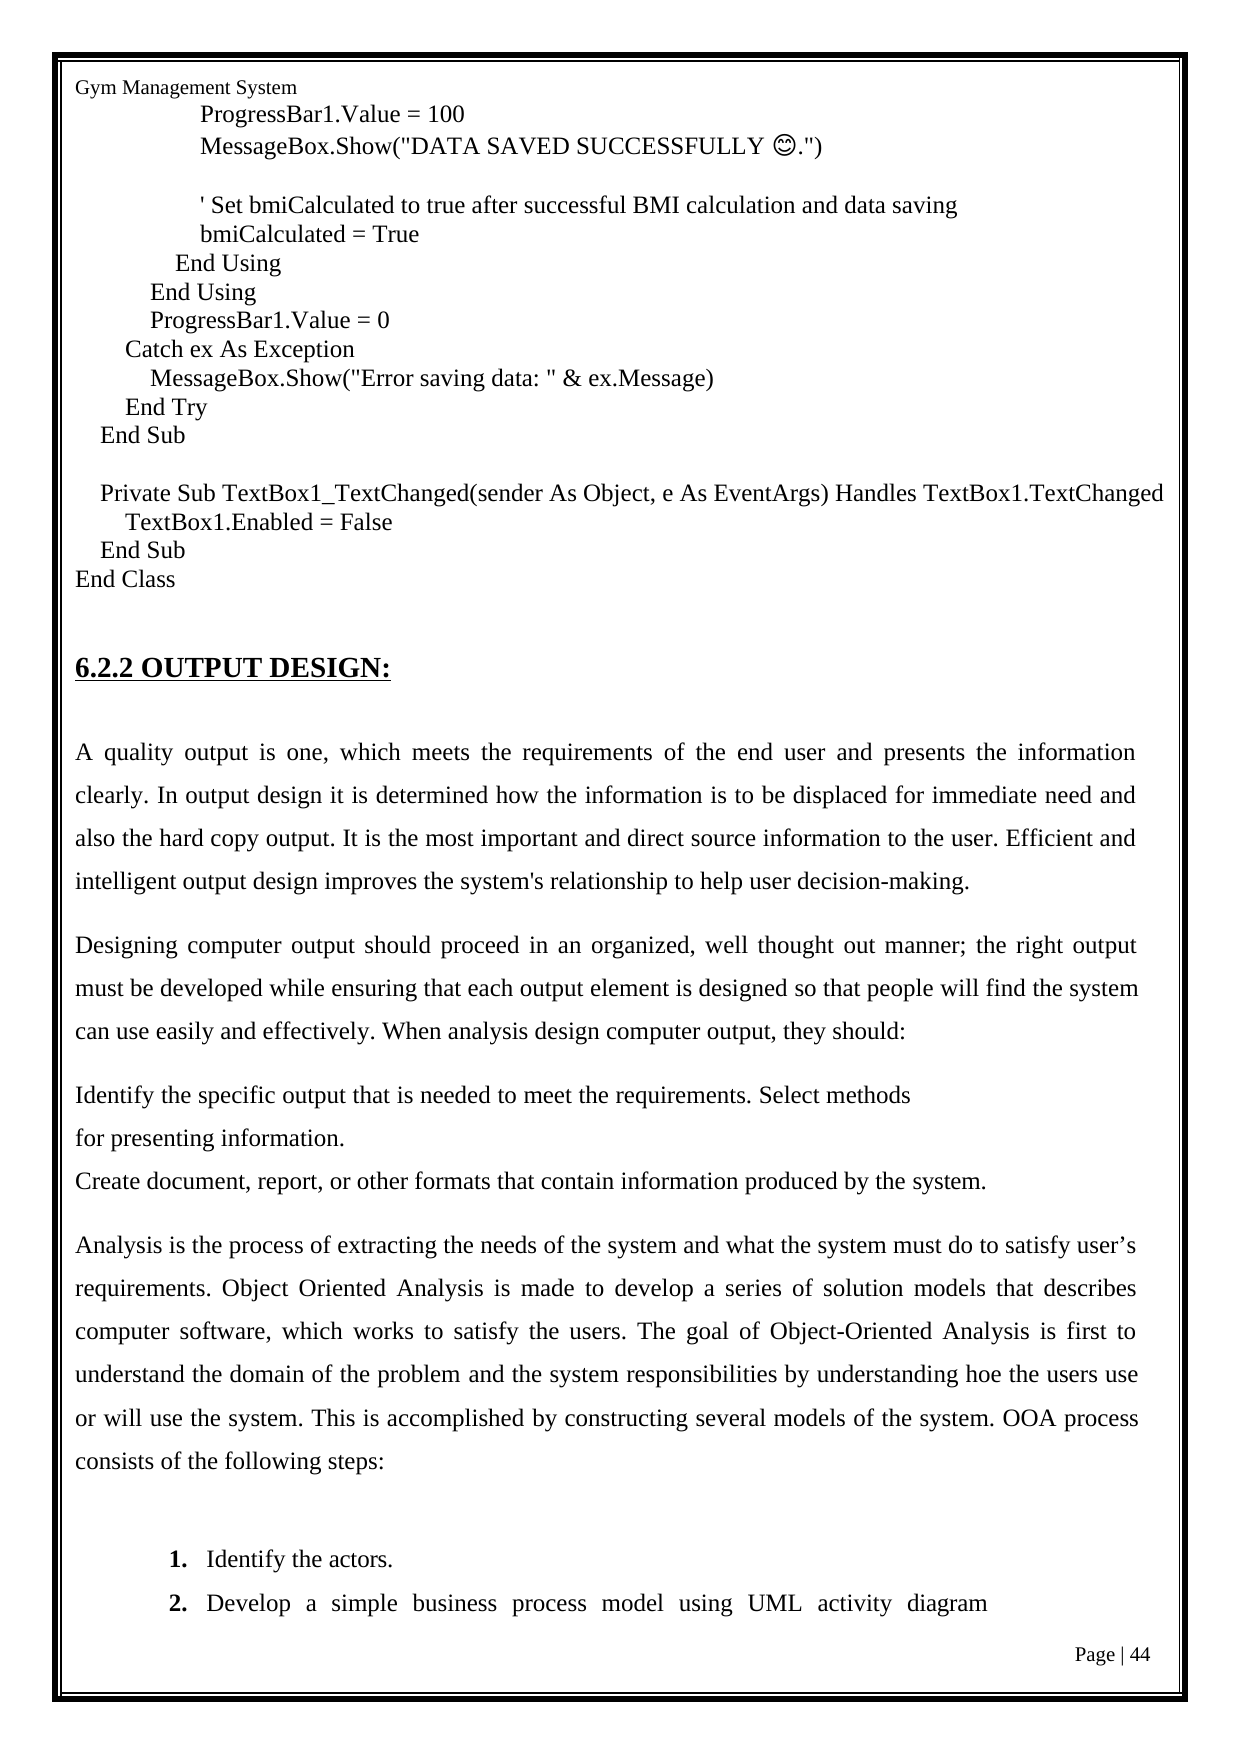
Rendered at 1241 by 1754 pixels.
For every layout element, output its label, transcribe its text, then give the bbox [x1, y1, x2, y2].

text Designing computer output should proceed in an organized, well thought out manner; the right output must be developed while ensuring that each output element is designed so that people will find the system can use easily and effectively. When analysis design computer output, they should: [75, 930, 1138, 1045]
text TextBox1.Enabled = False [75, 507, 1165, 536]
text MessageBox.Show("DATA SAVED SUCCESSFULLY 😊.") [75, 128, 1165, 162]
text End Try [75, 392, 1165, 421]
text End Sub [75, 421, 1165, 449]
text ' Set bmiCalculated to true after successful BMI calculation and data saving [75, 191, 1165, 219]
text Catch ex As Exception [75, 334, 1165, 363]
text End Sub [75, 536, 1165, 564]
text Private Sub TextBox1_TextChanged(sender As Object, e As EventArgs) Handles TextBox1.TextChanged [75, 478, 1165, 507]
text End Using [75, 248, 1165, 277]
list Identify the actors. [169, 1544, 1165, 1573]
text End Class [75, 564, 1165, 593]
text Analysis is the process of extracting the needs of the system and what the system must do to satisfy user’s requirements. Object Oriented Analysis is made to develop a series of solution models that describes computer software, which works to satisfy the users. The goal of Object-Oriented Analysis is first to understand the domain of the problem and the system responsibilities by understanding hoe the users use or will use the system. This is accomplished by constructing several models of the system. OOA process consists of the following steps: [75, 1230, 1139, 1474]
text Create document, report, or other formats that contain information produced by the system. [75, 1166, 1137, 1195]
text ProgressBar1.Value = 0 [75, 306, 1165, 334]
text MessageBox.Show("Error saving data: " & ex.Message) [75, 363, 1165, 392]
text A quality output is one, which meets the requirements of the end user and presents the information clearly. In output design it is determined how the information is to be displaced for immediate need and also the hard copy output. It is the most important and direct source information to the user. Efficient and intelligent output design improves the system's relationship to help user decision-making. [75, 737, 1138, 895]
text End Using [75, 277, 1165, 306]
list Develop a simple business process model using UML activity diagram [169, 1588, 1165, 1616]
text ProgressBar1.Value = 100 [75, 99, 1165, 128]
text Identify the specific output that is needed to meet the requirements. Select methods for presenting information. [75, 1080, 912, 1152]
text 6.2.2 OUTPUT DESIGN: [75, 651, 1165, 684]
text bmiCalculated = True [75, 219, 1165, 248]
